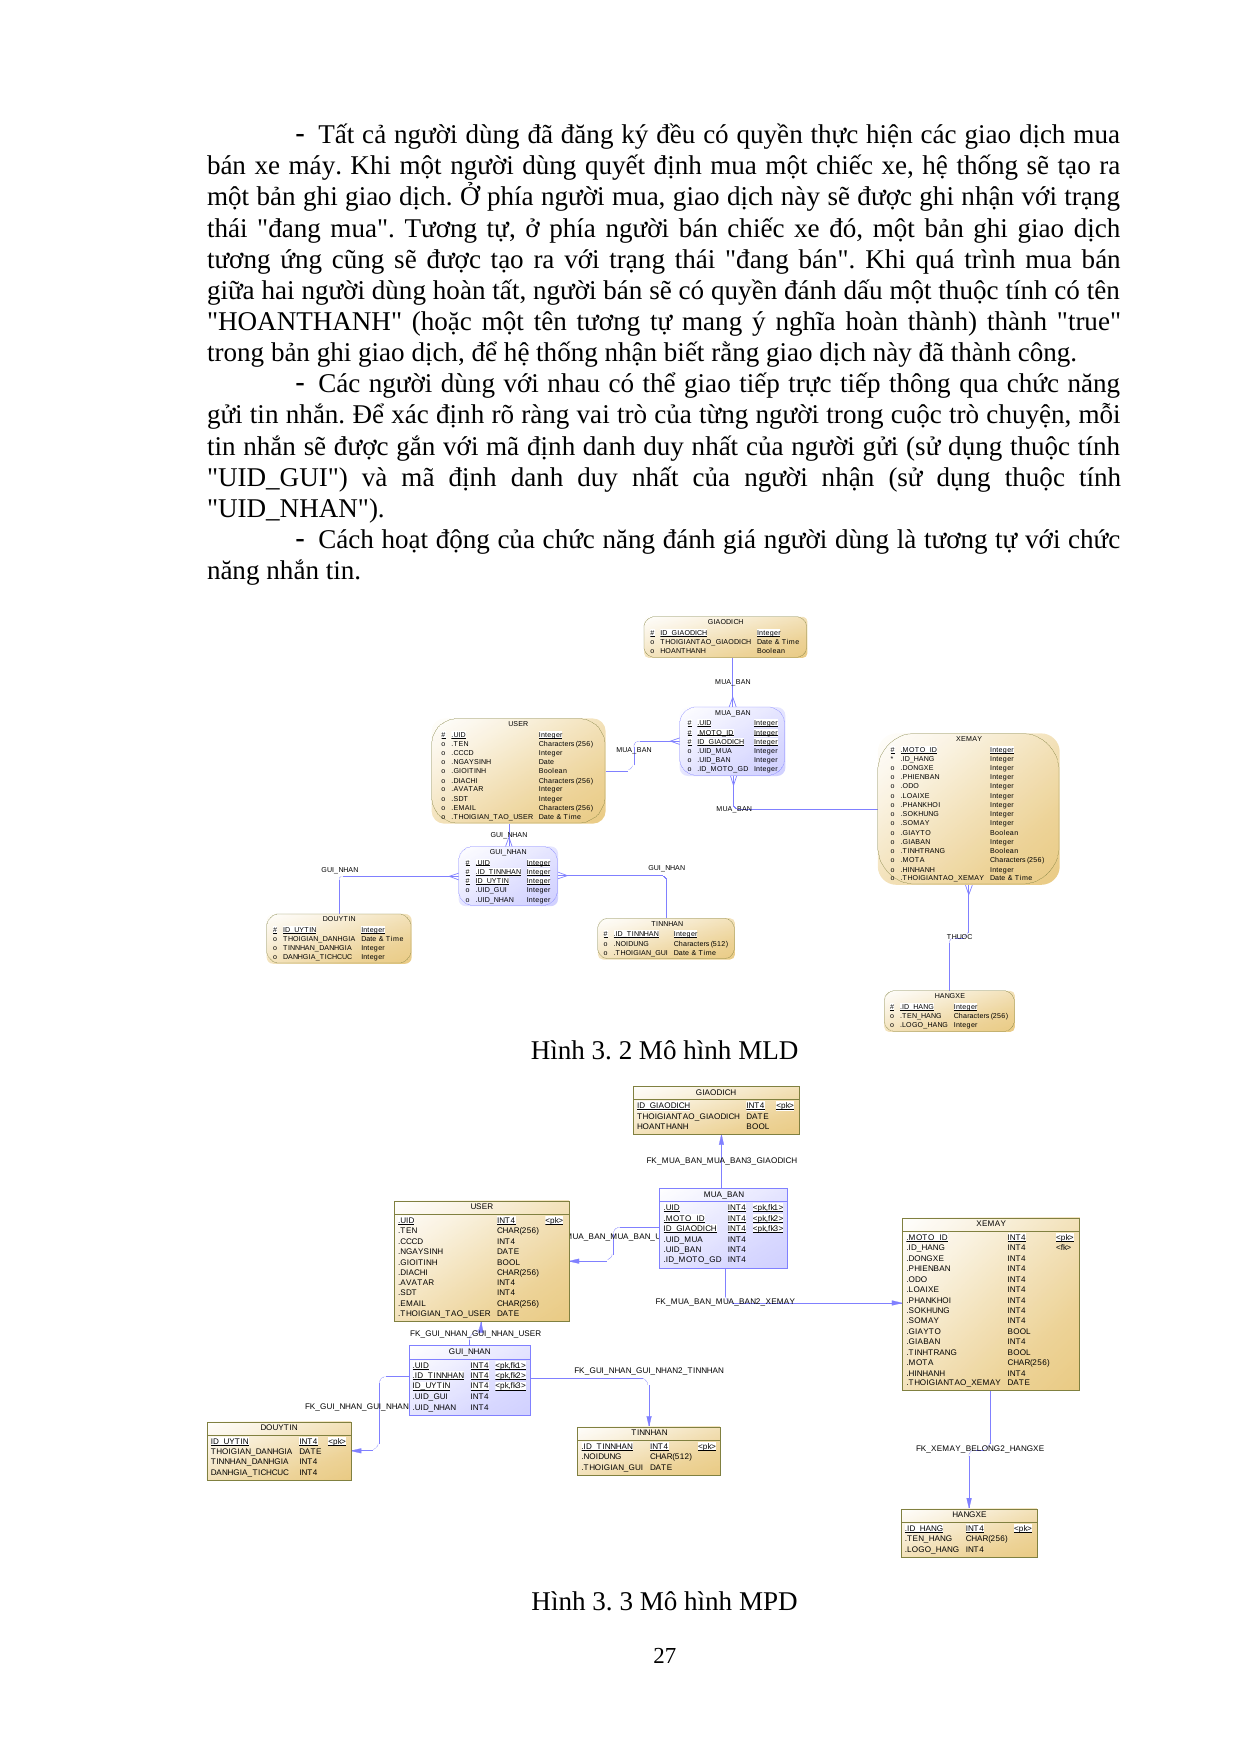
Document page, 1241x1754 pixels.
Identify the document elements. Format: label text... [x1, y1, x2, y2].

text Hình 3. 3 Mô hình MPD [207, 1586, 1122, 1617]
list Tất cả người dùng đã đăng ký đều có quyền thực hiện các giao dịch mua bán xe máy. Khi một người dùng quyết định mua một chiếc xe, hệ thống sẽ tạo ra một bản ghi giao dịch. Ở phía người mua, giao dịch này sẽ được ghi nhận với trạng thái "đang mua". Tương tự, ở phía người bán chiếc xe đó, một bản ghi giao dịch tương ứng cũng sẽ được tạo ra với trạng thái "đang bán". Khi quá trình mua bán giữa hai người dùng hoàn tất, người bán sẽ có quyền đánh dấu một thuộc tính có tên "HOANTHANH" (hoặc một tên tương tự mang ý nghĩa hoàn thành) thành "true" trong bản ghi giao dịch, để hệ thống nhận biết rằng giao dịch này đã thành công. [207, 118, 1122, 367]
list Cách hoạt động của chức năng đánh giá người dùng là tương tự với chức năng nhắn tin. [207, 523, 1122, 586]
list Các người dùng với nhau có thể giao tiếp trực tiếp thông qua chức năng gửi tin nhắn. Để xác định rõ ràng vai trò của từng người trong cuộc trò chuyện, mỗi tin nhắn sẽ được gắn với mã định danh duy nhất của người gửi (sử dụng thuộc tính "UID_GUI") và mã định danh duy nhất của người nhận (sử dụng thuộc tính "UID_NHAN"). [207, 367, 1122, 523]
text Hình 3. 2 Mô hình MLD [207, 1034, 1122, 1065]
